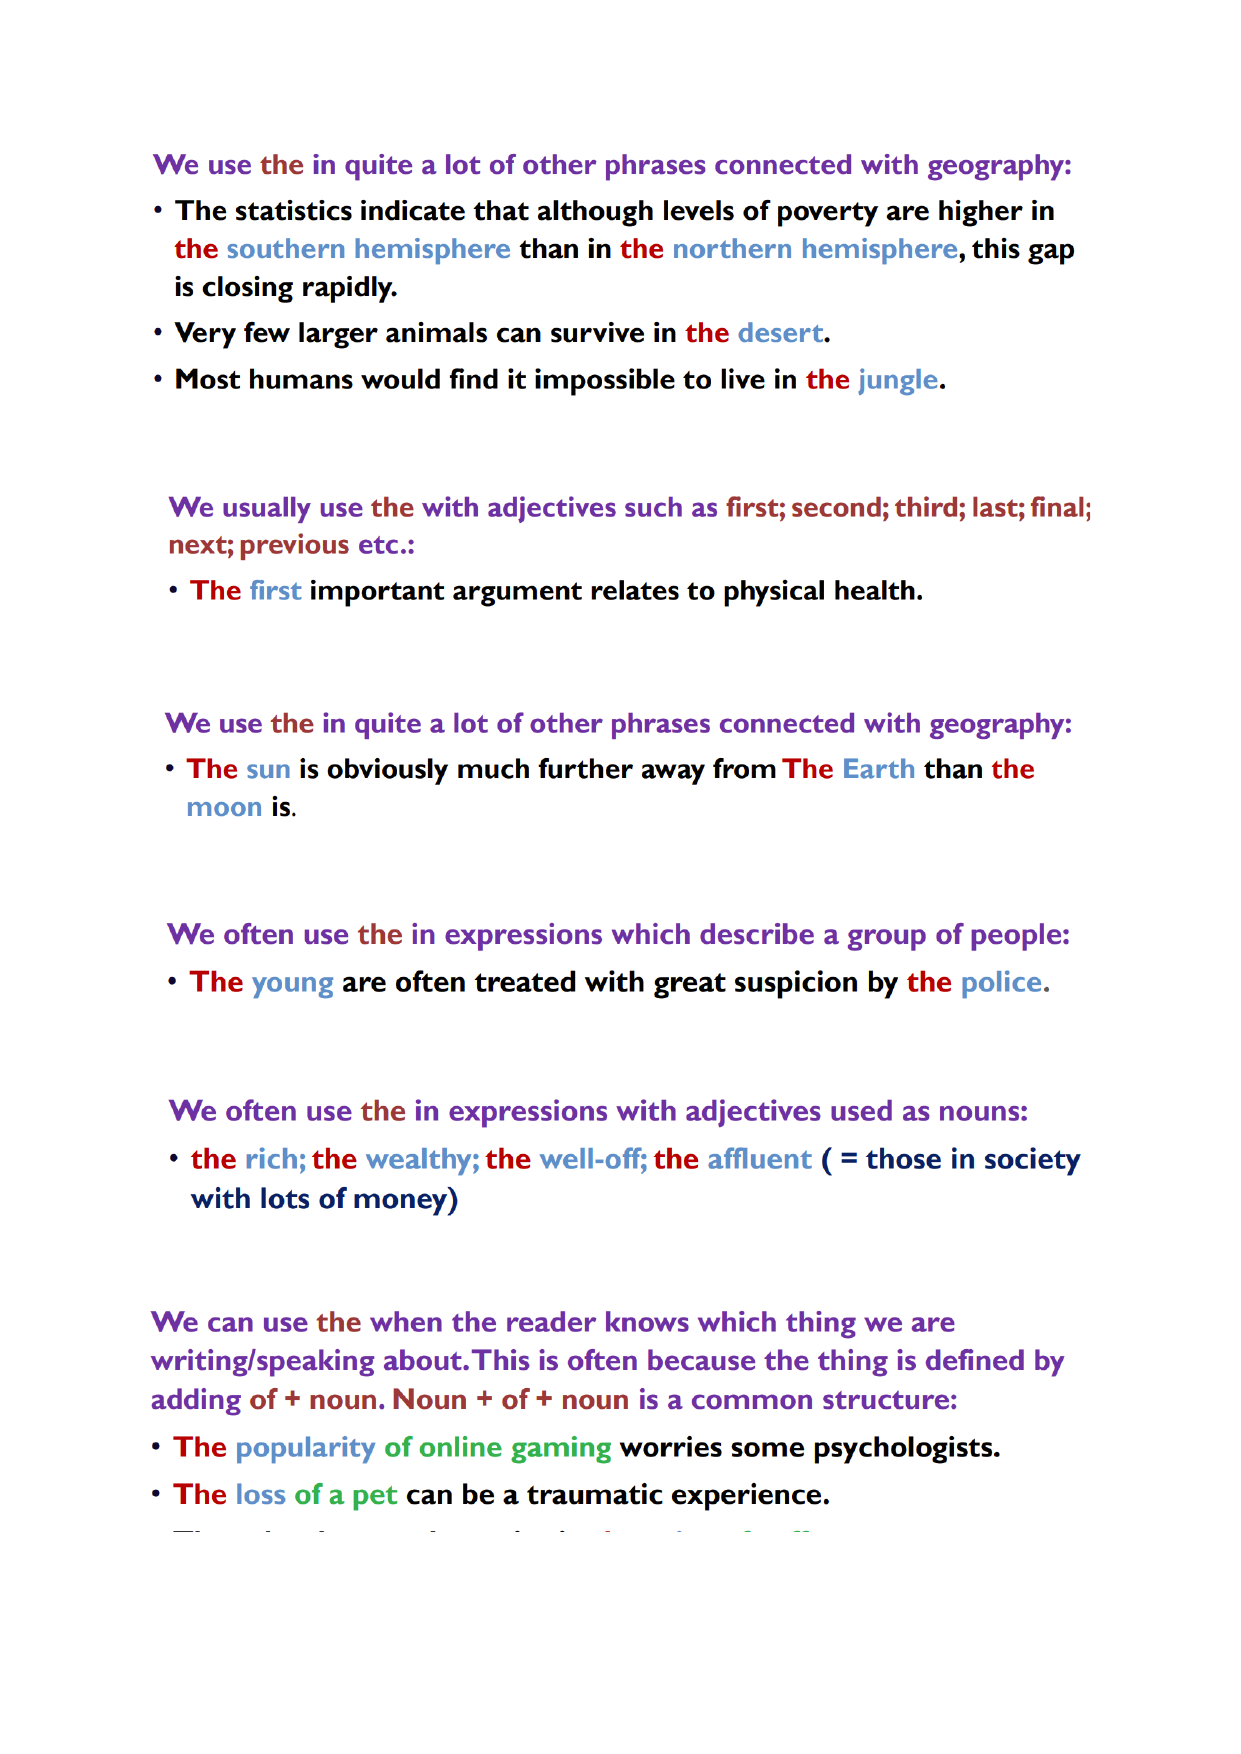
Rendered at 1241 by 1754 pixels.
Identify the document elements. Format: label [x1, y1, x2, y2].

picture [150, 1082, 1091, 1222]
picture [150, 150, 1091, 399]
picture [150, 472, 1091, 622]
picture [150, 907, 1091, 1009]
picture [150, 695, 1091, 834]
picture [150, 1295, 1091, 1532]
